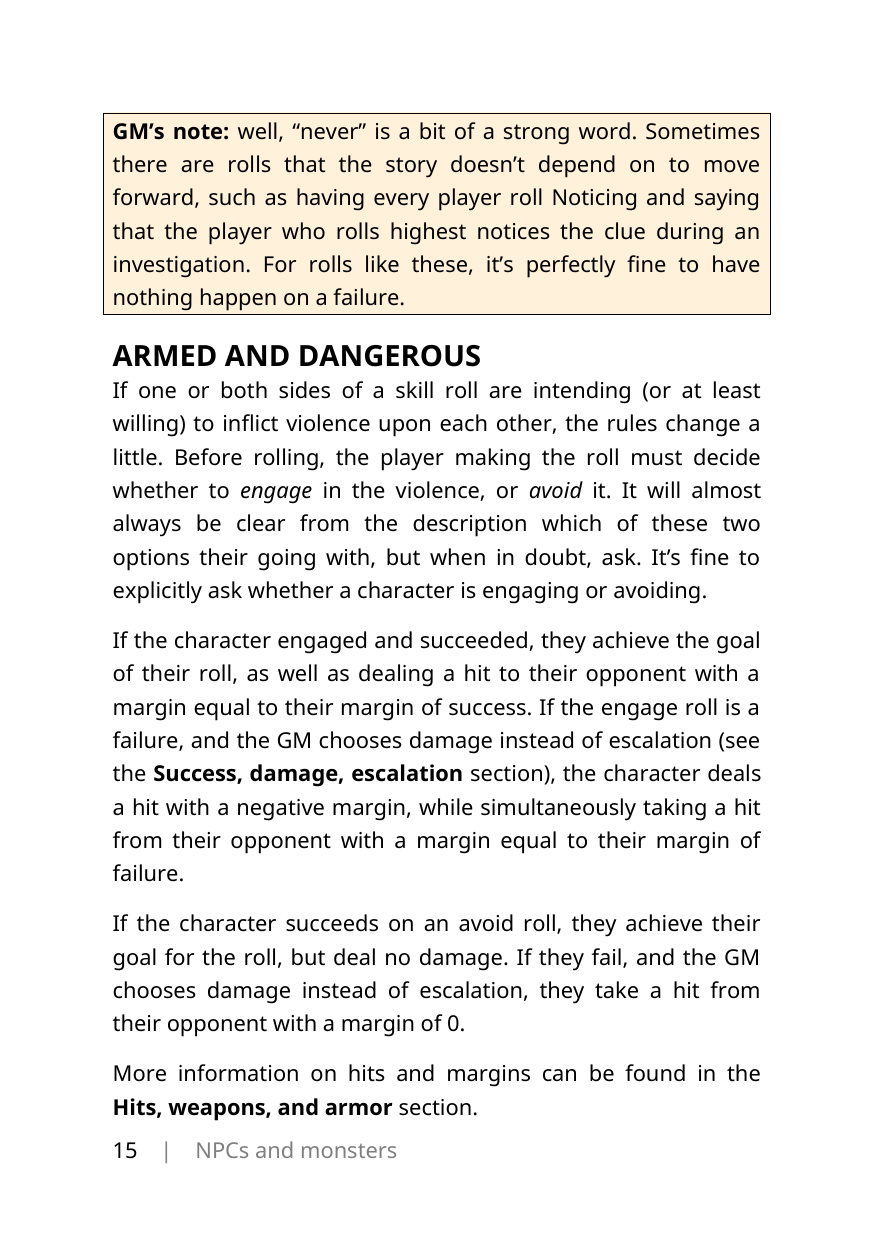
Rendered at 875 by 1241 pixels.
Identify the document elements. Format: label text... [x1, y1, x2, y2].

text If the character succeeds on an avoid roll, they achieve their goal for the roll, but deal no damage. If they fail, and the GM chooses damage instead of escalation, they take a hit from their opponent with a margin of 0. [112, 908, 762, 1038]
text GM’s note: well, “never” is a bit of a strong word. Sometimes there are rolls that the story doesn’t depend on to move forward, such as having every player roll Noticing and saying that the player who rolls highest notices the clue during an investigation. For rolls like these, it’s perfectly fine to have nothing happen on a failure. [104, 114, 770, 314]
subtitle Armed and dangerous [112, 335, 762, 375]
text If the character engaged and succeeded, they achieve the goal of their roll, as well as dealing a hit to their opponent with a margin equal to their margin of success. If the engage roll is a failure, and the GM chooses damage instead of escalation (see the Success, damage, escalation section), the character deals a hit with a negative margin, while simultaneously taking a hit from their opponent with a margin equal to their margin of failure. [112, 625, 762, 888]
text More information on hits and margins can be found in the Hits, weapons, and armor section. [112, 1058, 762, 1122]
text If one or both sides of a skill roll are intending (or at least willing) to inflict violence upon each other, the rules change a little. Before rolling, the player making the roll must decide whether to engage in the violence, or avoid it. It will almost always be clear from the description which of these two options their going with, but when in doubt, ask. It’s fine to explicitly ask whether a character is engaging or avoiding. [112, 375, 762, 605]
